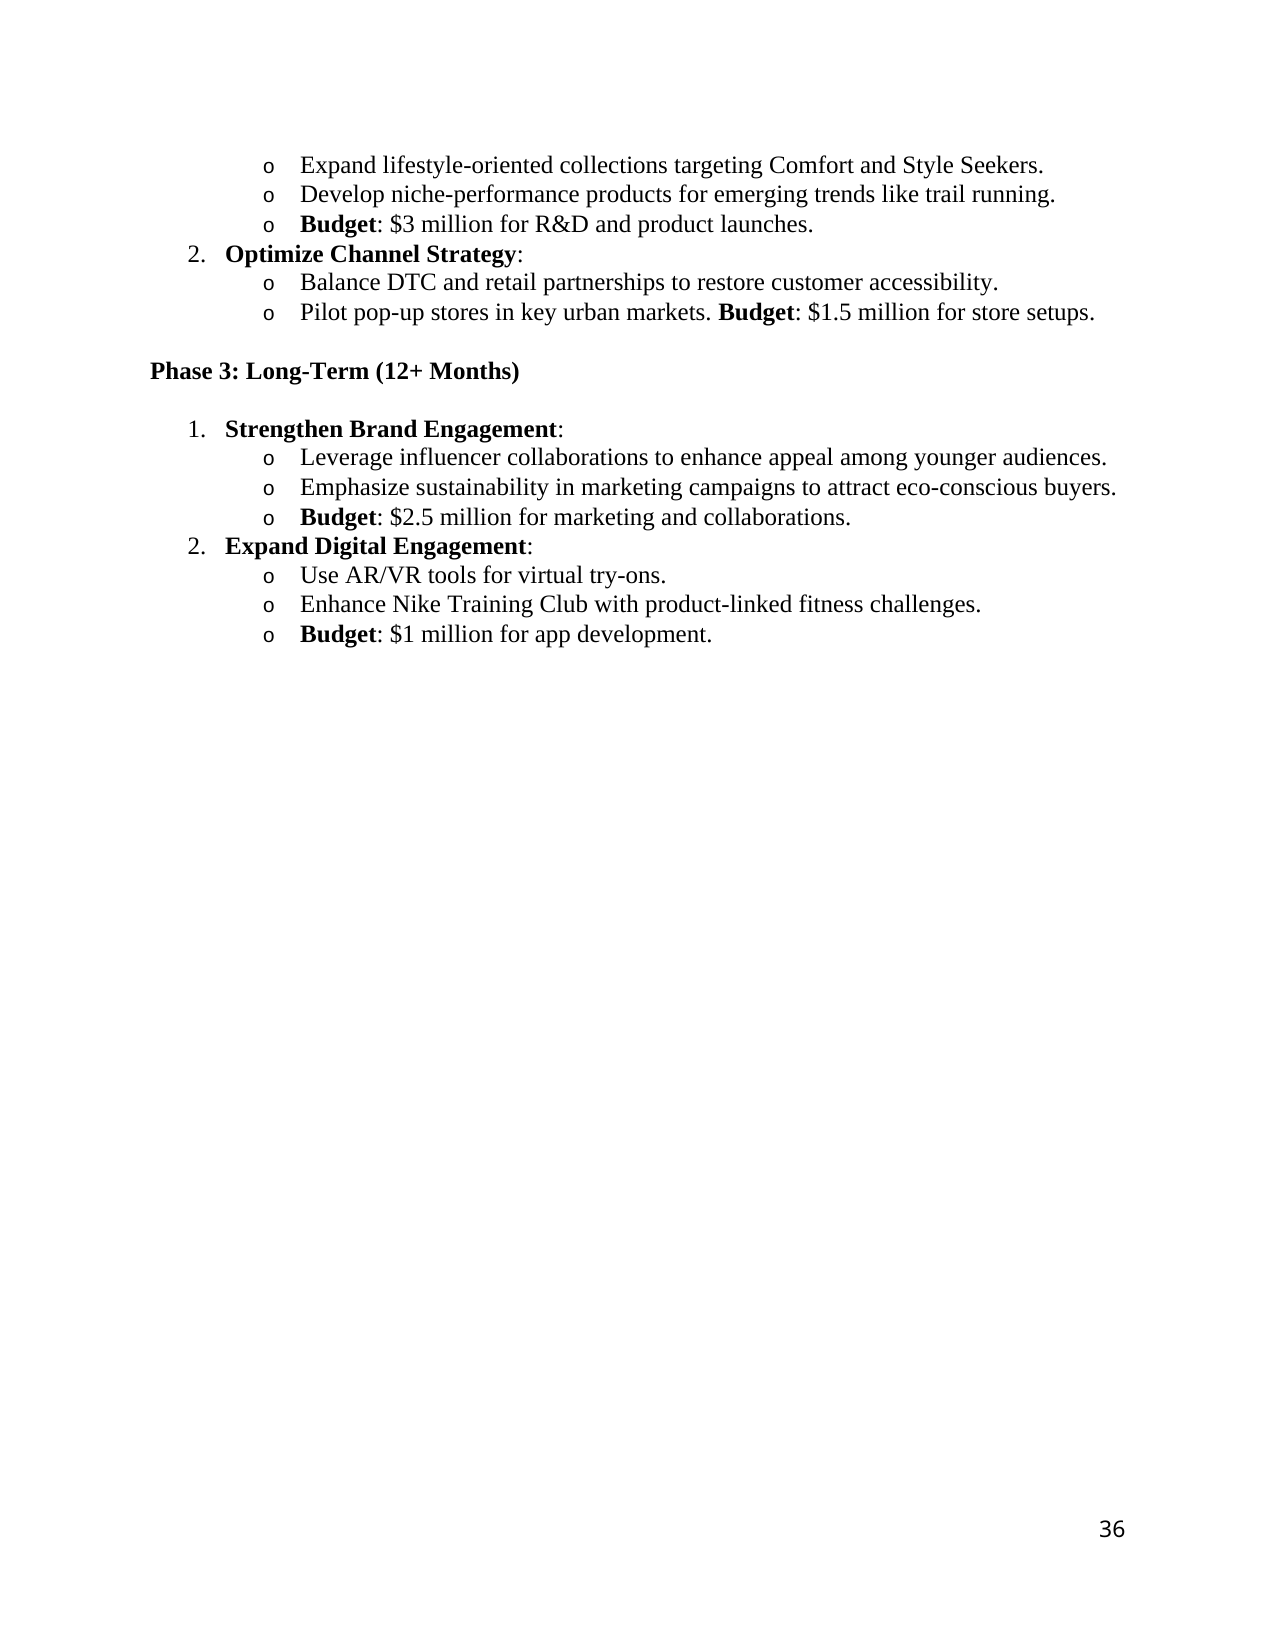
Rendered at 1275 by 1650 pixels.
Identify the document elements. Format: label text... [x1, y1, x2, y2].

list Strengthen Brand Engagement: [187, 414, 1125, 442]
list Pilot pop-up stores in key urban markets. Budget: $1.5 million for store setups. [262, 297, 1125, 327]
list Leverage influencer collaborations to enhance appeal among younger audiences. [262, 442, 1125, 472]
list Enhance Nike Training Club with product-linked fitness challenges. [262, 589, 1125, 619]
list Expand lifestyle-oriented collections targeting Comfort and Style Seekers. [262, 150, 1125, 179]
list Expand Digital Engagement: [187, 531, 1125, 560]
list Budget: $2.5 million for marketing and collaborations. [262, 502, 1125, 531]
list Budget: $1 million for app development. [262, 619, 1125, 649]
text Phase 3: Long-Term (12+ Months) [150, 356, 1125, 384]
list Emphasize sustainability in marketing campaigns to attract eco-conscious buyers. [262, 472, 1125, 502]
list Budget: $3 million for R&D and product launches. [262, 209, 1125, 239]
list Use AR/VR tools for virtual try-ons. [262, 560, 1125, 589]
list Develop niche-performance products for emerging trends like trail running. [262, 179, 1125, 209]
list Balance DTC and retail partnerships to restore customer accessibility. [262, 267, 1125, 297]
list Optimize Channel Strategy: [187, 239, 1125, 267]
